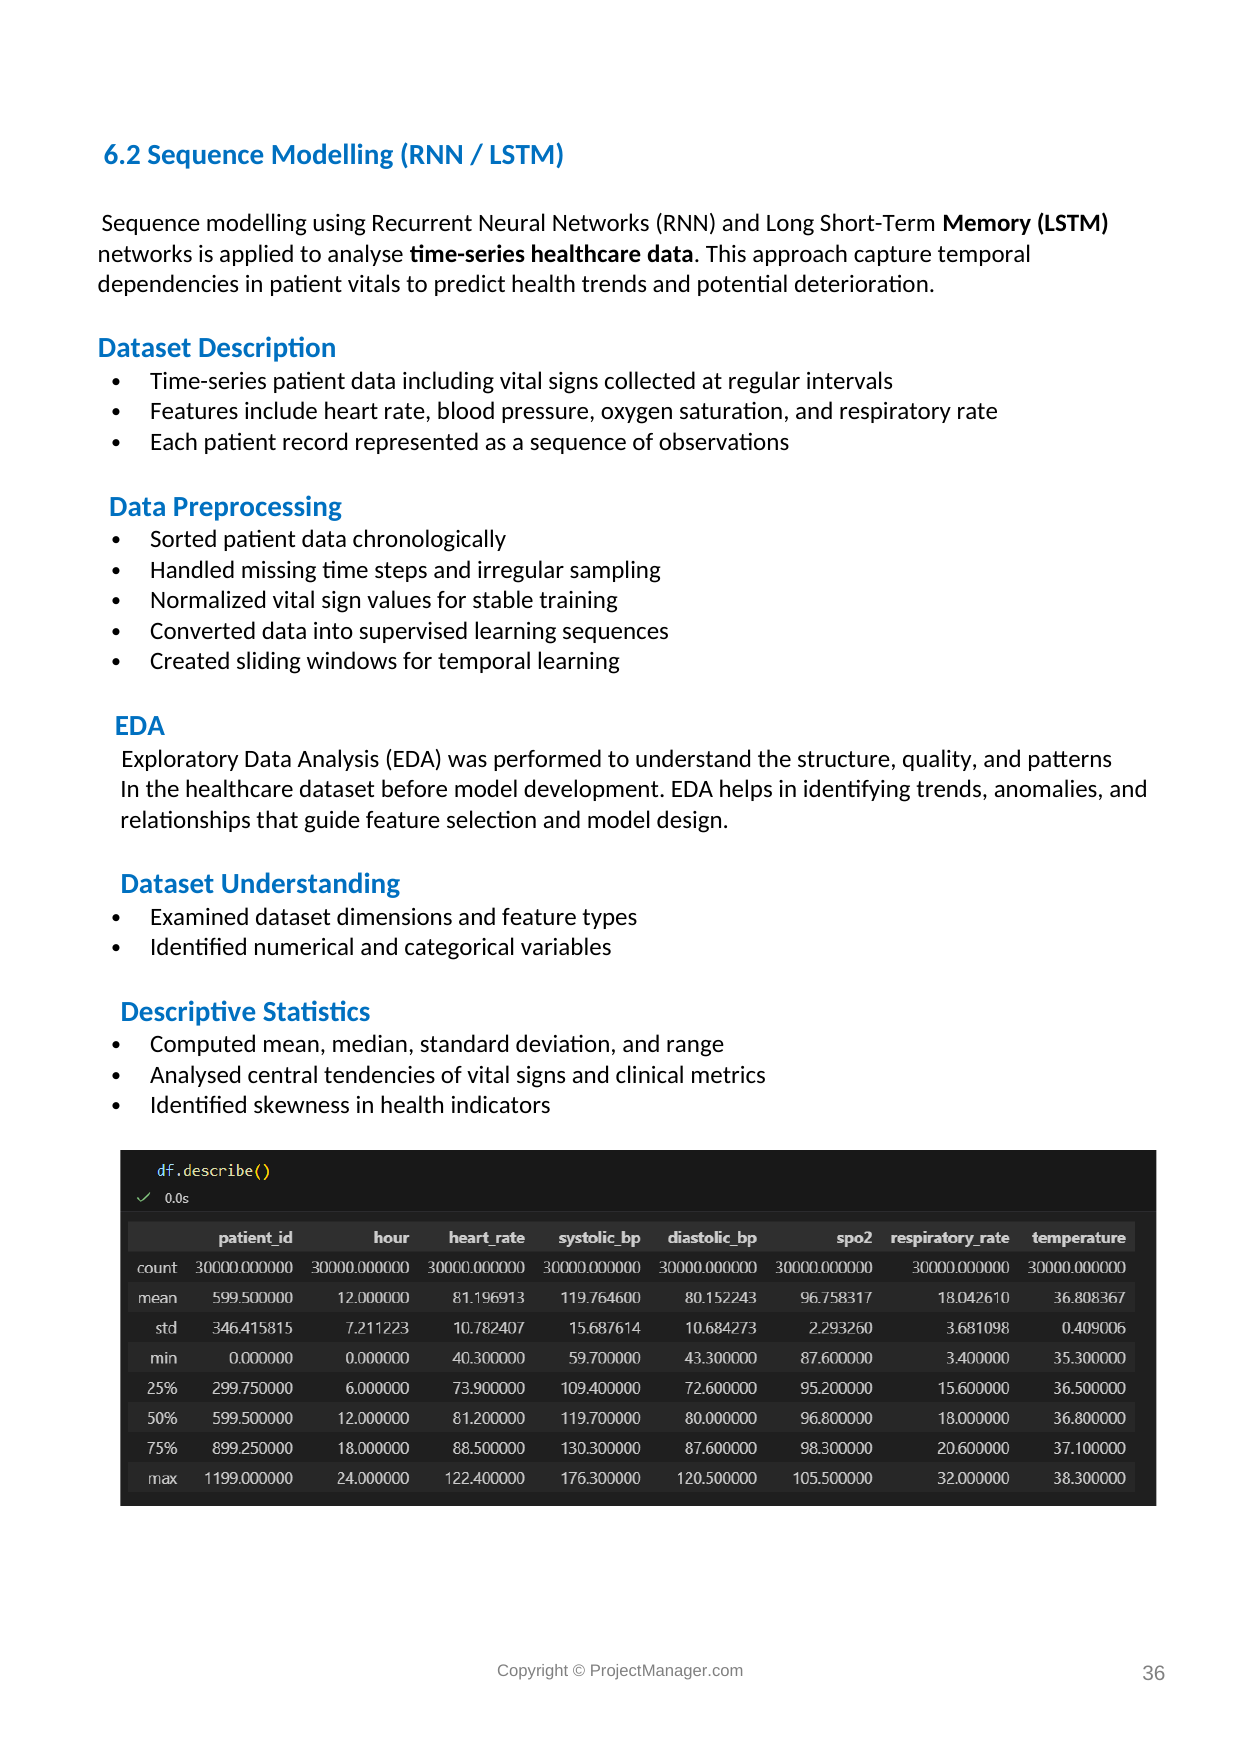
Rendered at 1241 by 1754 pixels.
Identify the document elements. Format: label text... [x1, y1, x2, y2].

list Examined dataset dimensions and feature types [112, 901, 1165, 931]
picture [120, 1150, 1157, 1506]
text Exploratory Data Analysis (EDA) was performed to understand the structure, quality, and patterns [75, 743, 1165, 773]
list Converted data into supervised learning sequences [112, 615, 1165, 646]
text Dataset Understanding [75, 865, 1165, 901]
text networks is applied to analyse time-series healthcare data. This approach capture temporal [75, 238, 1165, 268]
text Data Preprocessing [75, 488, 1165, 523]
list Handled missing time steps and irregular sampling [112, 554, 1165, 584]
text dependencies in patient vitals to predict health trends and potential deterioration. [75, 268, 1165, 299]
list Normalized vital sign values for stable training [112, 584, 1165, 615]
list Created sliding windows for temporal learning [112, 646, 1165, 676]
list Identified skewness in health indicators [112, 1089, 1165, 1120]
list Sorted patient data chronologically [112, 523, 1165, 554]
text Dataset Description [75, 329, 1165, 365]
list Analysed central tendencies of vital signs and clinical metrics [112, 1059, 1165, 1089]
text EDA [75, 707, 1165, 743]
list Each patient record represented as a sequence of observations [112, 426, 1165, 457]
list Time-series patient data including vital signs collected at regular intervals [112, 365, 1165, 396]
text 6.2 Sequence Modelling (RNN / LSTM) [75, 136, 1165, 172]
text In the healthcare dataset before model development. EDA helps in identifying trends, anomalies, and [75, 773, 1165, 804]
list Computed mean, median, standard deviation, and range [112, 1028, 1165, 1059]
text relationships that guide feature selection and model design. [75, 804, 1165, 834]
list Features include heart rate, blood pressure, oxygen saturation, and respiratory rate [112, 396, 1165, 426]
list Identified numerical and categorical variables [112, 931, 1165, 962]
text Sequence modelling using Recurrent Neural Networks (RNN) and Long Short-Term Memory (LSTM) [75, 207, 1165, 238]
text Descriptive Statistics [75, 993, 1165, 1028]
